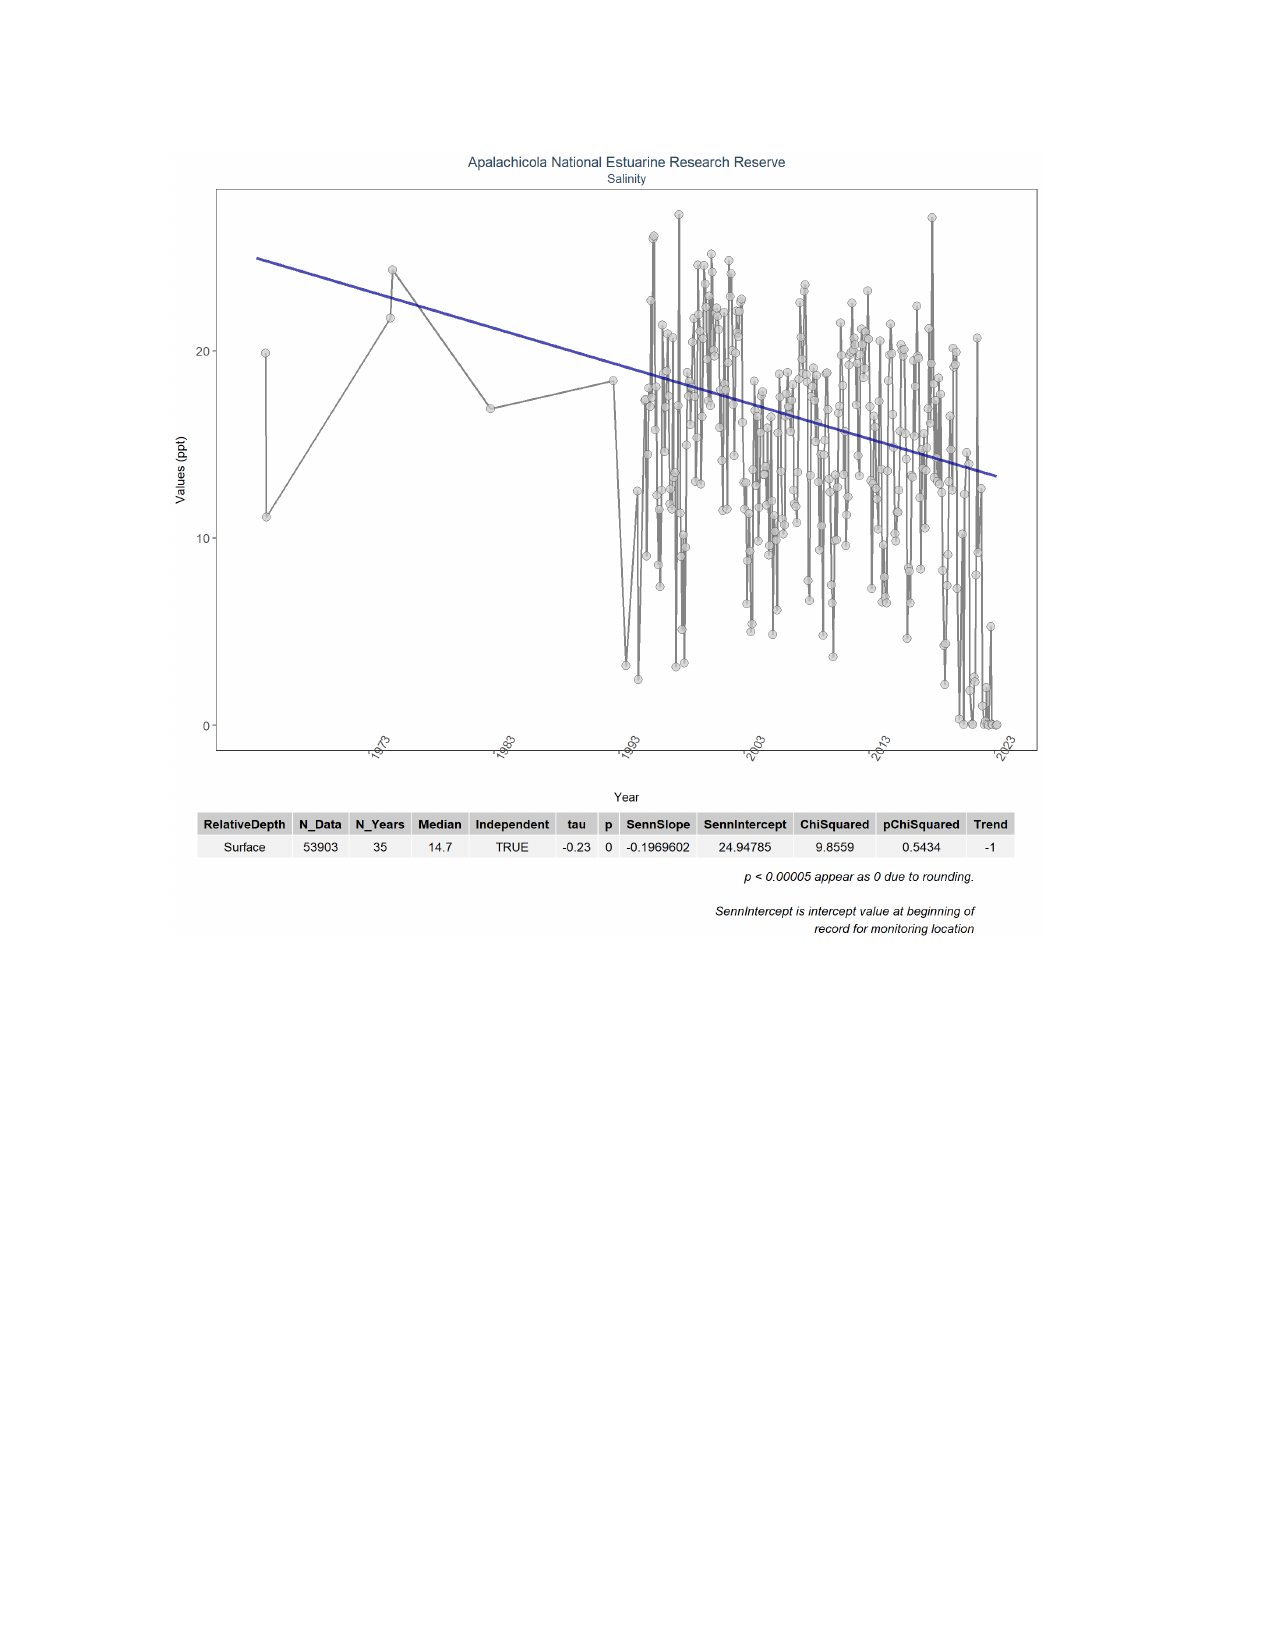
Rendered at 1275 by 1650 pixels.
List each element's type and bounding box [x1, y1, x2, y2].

picture [168, 150, 1044, 938]
